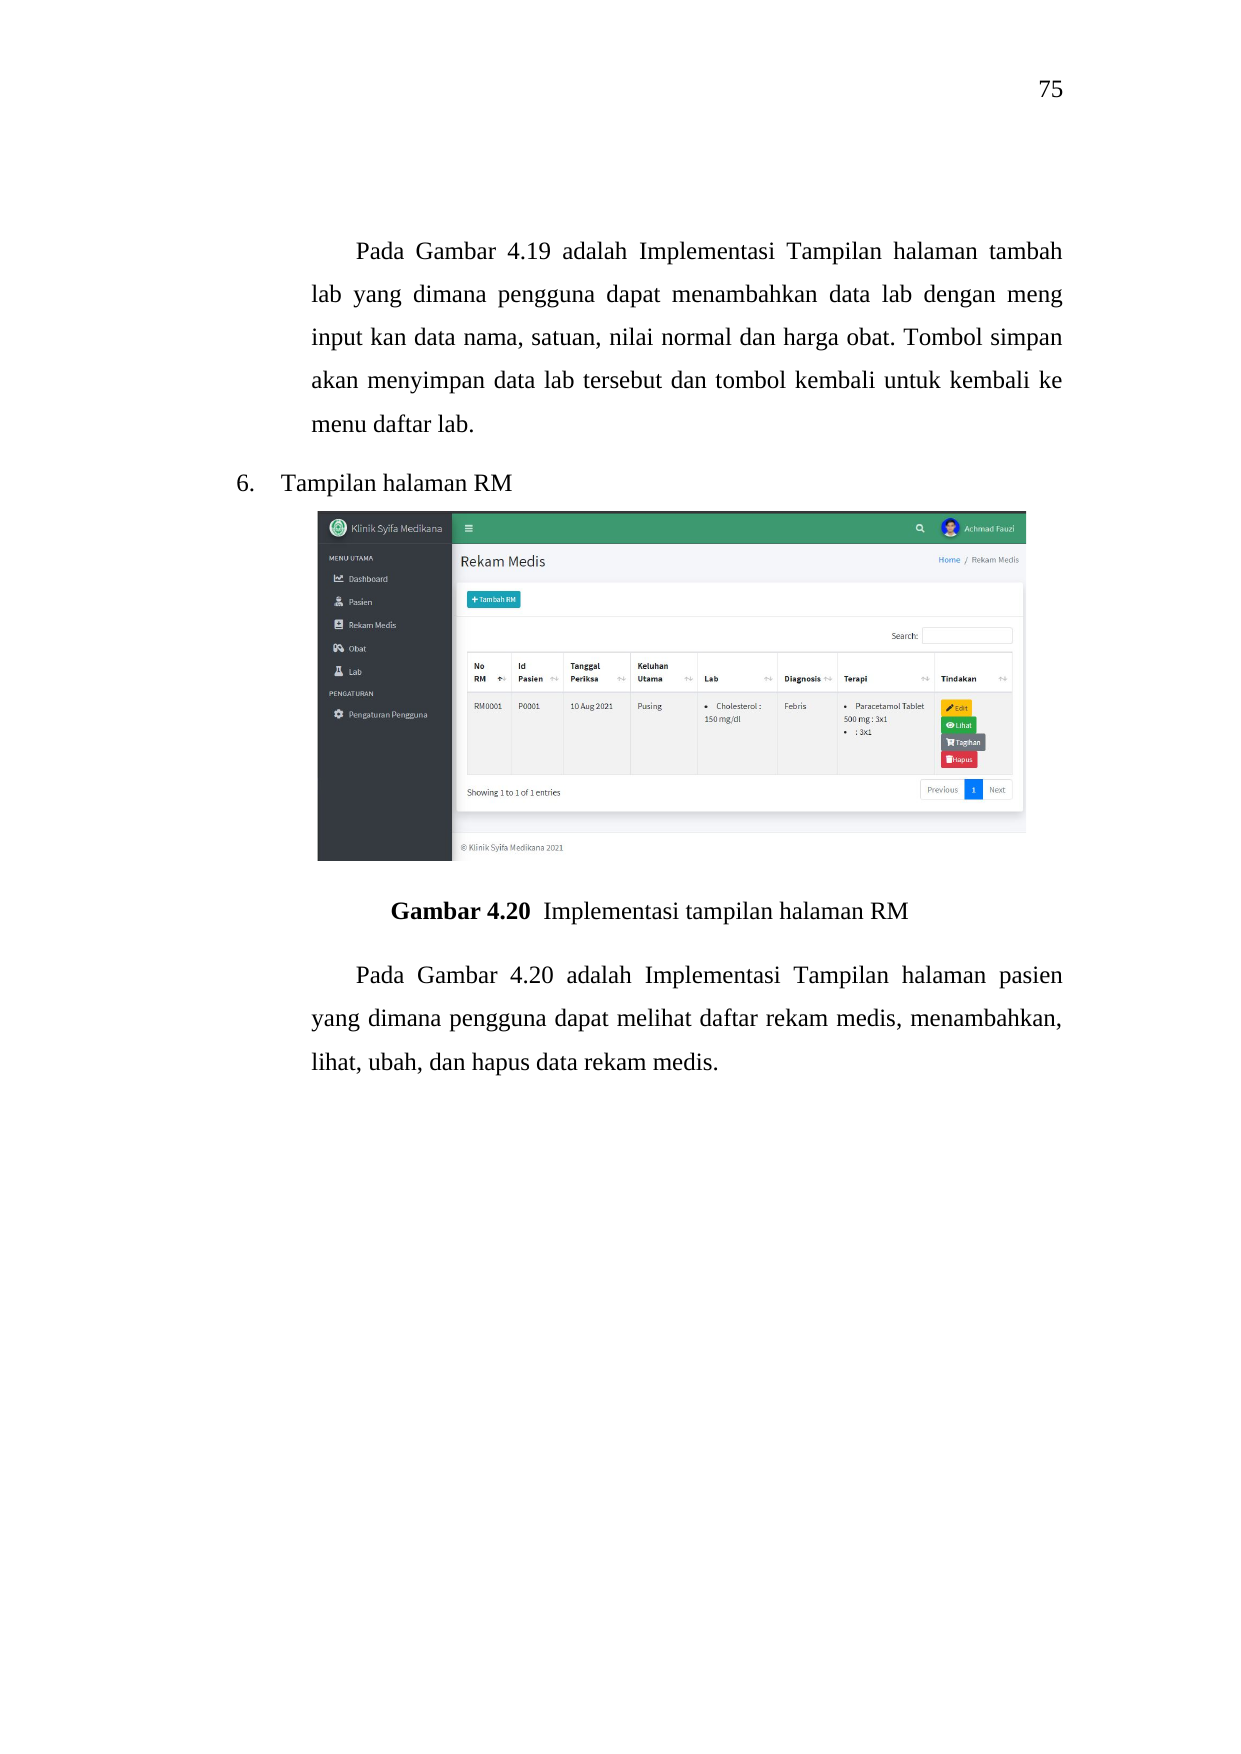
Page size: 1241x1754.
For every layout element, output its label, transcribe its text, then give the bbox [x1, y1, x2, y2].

text Pada Gambar 4.20 adalah Implementasi Tampilan halaman pasien yang dimana pengguna dapat melihat daftar rekam medis, menambahkan, lihat, ubah, dan hapus data rekam medis. [311, 960, 1063, 1075]
list Tampilan halaman RM [236, 468, 1063, 497]
picture [317, 511, 1027, 861]
text Gambar 4.20 Implementasi tampilan halaman RM [236, 896, 1063, 925]
text Pada Gambar 4.19 adalah Implementasi Tampilan halaman tambah lab yang dimana pengguna dapat menambahkan data lab dengan meng input kan data nama, satuan, nilai normal dan harga obat. Tombol simpan akan menyimpan data lab tersebut dan tombol kembali untuk kembali ke menu daftar lab. [311, 236, 1063, 437]
